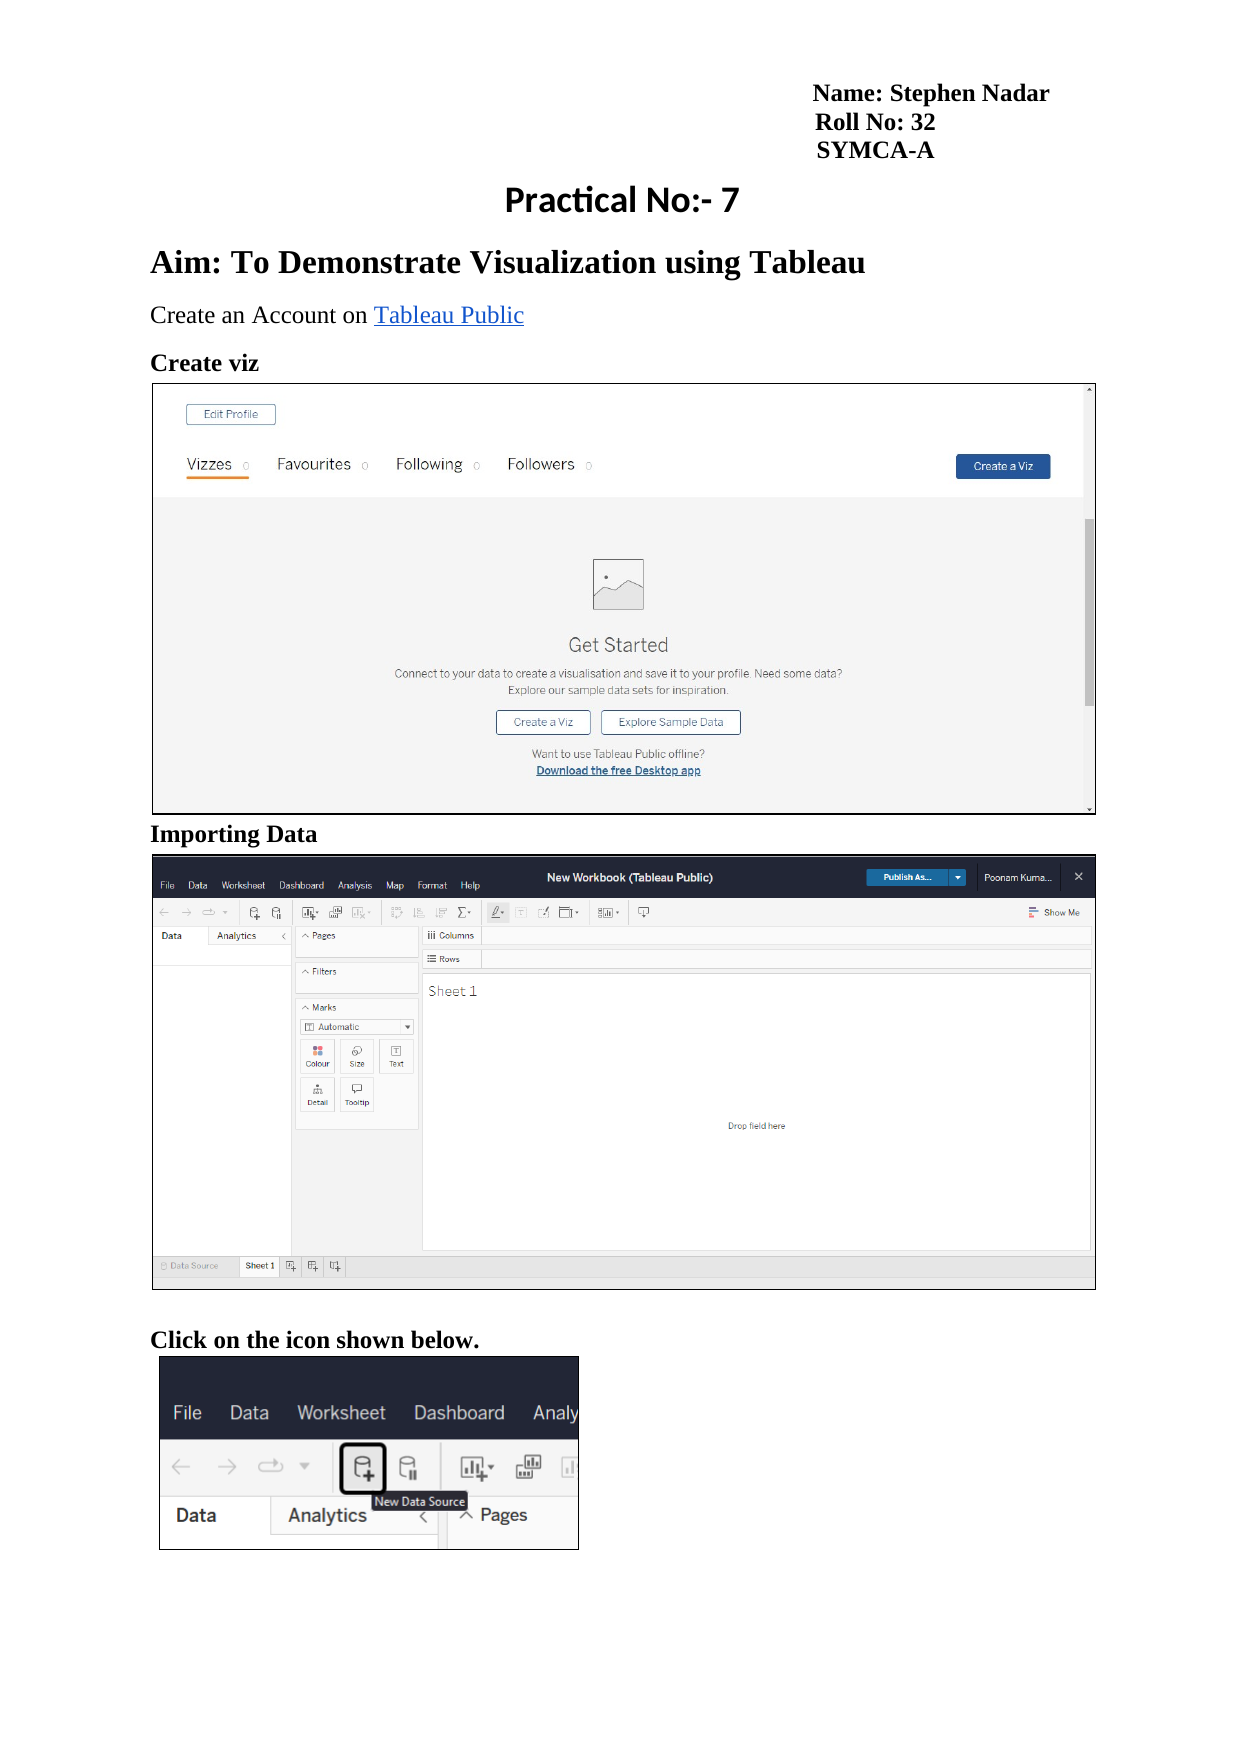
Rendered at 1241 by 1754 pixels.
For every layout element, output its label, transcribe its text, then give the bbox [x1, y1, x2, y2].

picture [160, 1357, 578, 1549]
text Practical No:- 7 [137, 176, 1107, 222]
subtitle Aim: To Demonstrate Visualization using Tableau [150, 243, 1107, 281]
text Click on the icon shown below. [150, 1325, 1107, 1354]
text Importing Data [150, 382, 1107, 848]
text Create an Account on Tableau Public [150, 300, 1107, 329]
picture [153, 856, 1095, 1289]
text Create viz [150, 348, 1107, 377]
